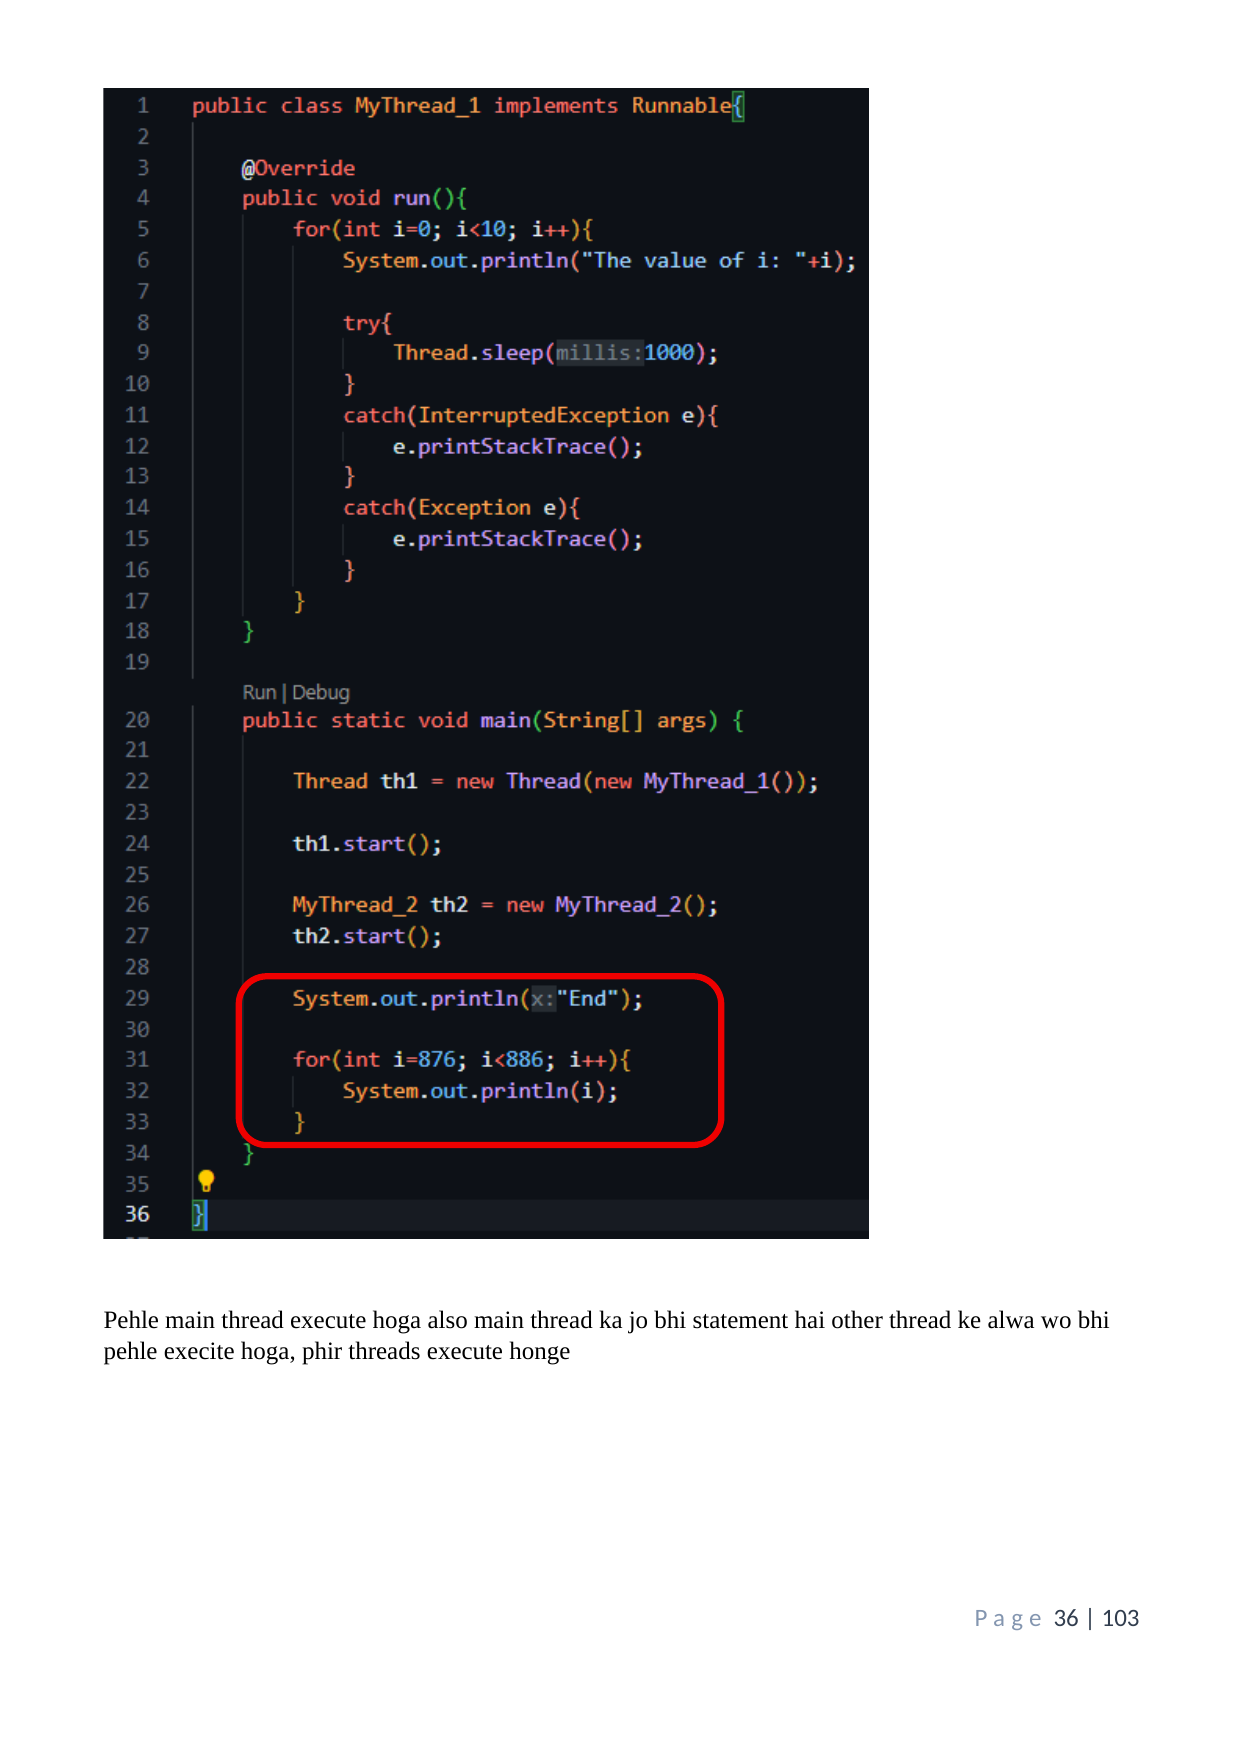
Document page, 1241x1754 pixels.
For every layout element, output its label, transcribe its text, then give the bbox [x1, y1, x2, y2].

text Pehle main thread execute hoga also main thread ka jo bhi statement hai other thread ke alwa wo bhi pehle execite hoga, phir threads execute honge [103, 1305, 1166, 1365]
picture [103, 88, 869, 1239]
